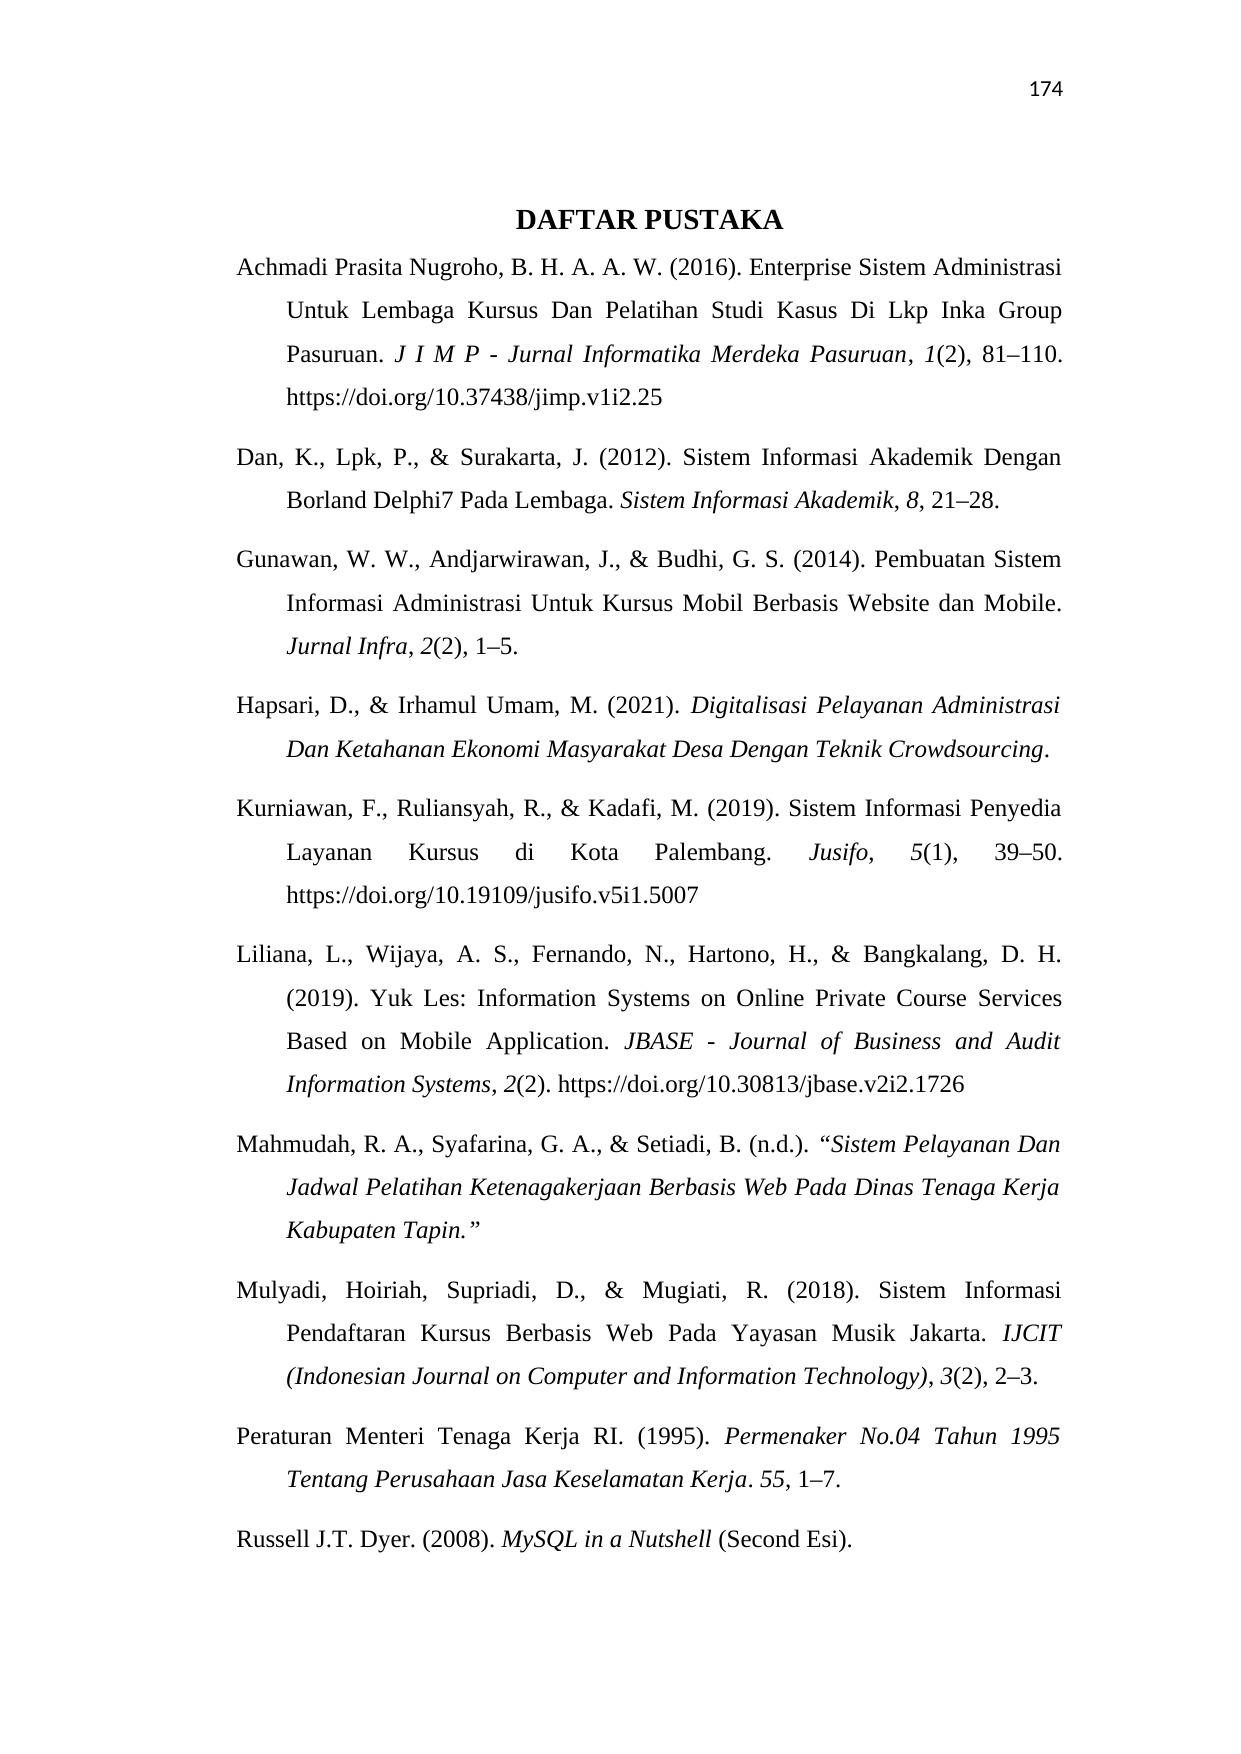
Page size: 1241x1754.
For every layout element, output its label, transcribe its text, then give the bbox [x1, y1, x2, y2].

text Russell J.T. Dyer. (2008). MySQL in a Nutshell (Second Esi). [236, 1524, 1063, 1552]
text Liliana, L., Wijaya, A. S., Fernando, N., Hartono, H., & Bangkalang, D. H. (2019). Yuk Les: Information Systems on Online Private Course Services Based on Mobile Application. JBASE - Journal of Business and Audit Information Systems, 2(2). https://doi.org/10.30813/jbase.v2i2.1726 [236, 939, 1063, 1098]
text Achmadi Prasita Nugroho, B. H. A. A. W. (2016). Enterprise Sistem Administrasi Untuk Lembaga Kursus Dan Pelatihan Studi Kasus Di Lkp Inka Group Pasuruan. J I M P - Jurnal Informatika Merdeka Pasuruan, 1(2), 81–110. https://doi.org/10.37438/jimp.v1i2.25 [236, 252, 1063, 411]
subtitle DAFTAR PUSTAKA [236, 202, 1063, 236]
text Kurniawan, F., Ruliansyah, R., & Kadafi, M. (2019). Sistem Informasi Penyedia Layanan Kursus di Kota Palembang. Jusifo, 5(1), 39–50. https://doi.org/10.19109/jusifo.v5i1.5007 [236, 793, 1063, 908]
text Gunawan, W. W., Andjarwirawan, J., & Budhi, G. S. (2014). Pembuatan Sistem Informasi Administrasi Untuk Kursus Mobil Berbasis Website dan Mobile. Jurnal Infra, 2(2), 1–5. [236, 544, 1063, 659]
text Mahmudah, R. A., Syafarina, G. A., & Setiadi, B. (n.d.). “Sistem Pelayanan Dan Jadwal Pelatihan Ketenagakerjaan Berbasis Web Pada Dinas Tenaga Kerja Kabupaten Tapin.” [236, 1129, 1063, 1244]
text Mulyadi, Hoiriah, Supriadi, D., & Mugiati, R. (2018). Sistem Informasi Pendaftaran Kursus Berbasis Web Pada Yayasan Musik Jakarta. IJCIT (Indonesian Journal on Computer and Information Technology), 3(2), 2–3. [236, 1275, 1063, 1390]
text Peraturan Menteri Tenaga Kerja RI. (1995). Permenaker No.04 Tahun 1995 Tentang Perusahaan Jasa Keselamatan Kerja. 55, 1–7. [236, 1421, 1063, 1493]
text Dan, K., Lpk, P., & Surakarta, J. (2012). Sistem Informasi Akademik Dengan Borland Delphi7 Pada Lembaga. Sistem Informasi Akademik, 8, 21–28. [236, 442, 1063, 513]
text Hapsari, D., & Irhamul Umam, M. (2021). Digitalisasi Pelayanan Administrasi Dan Ketahanan Ekonomi Masyarakat Desa Dengan Teknik Crowdsourcing. [236, 691, 1063, 762]
